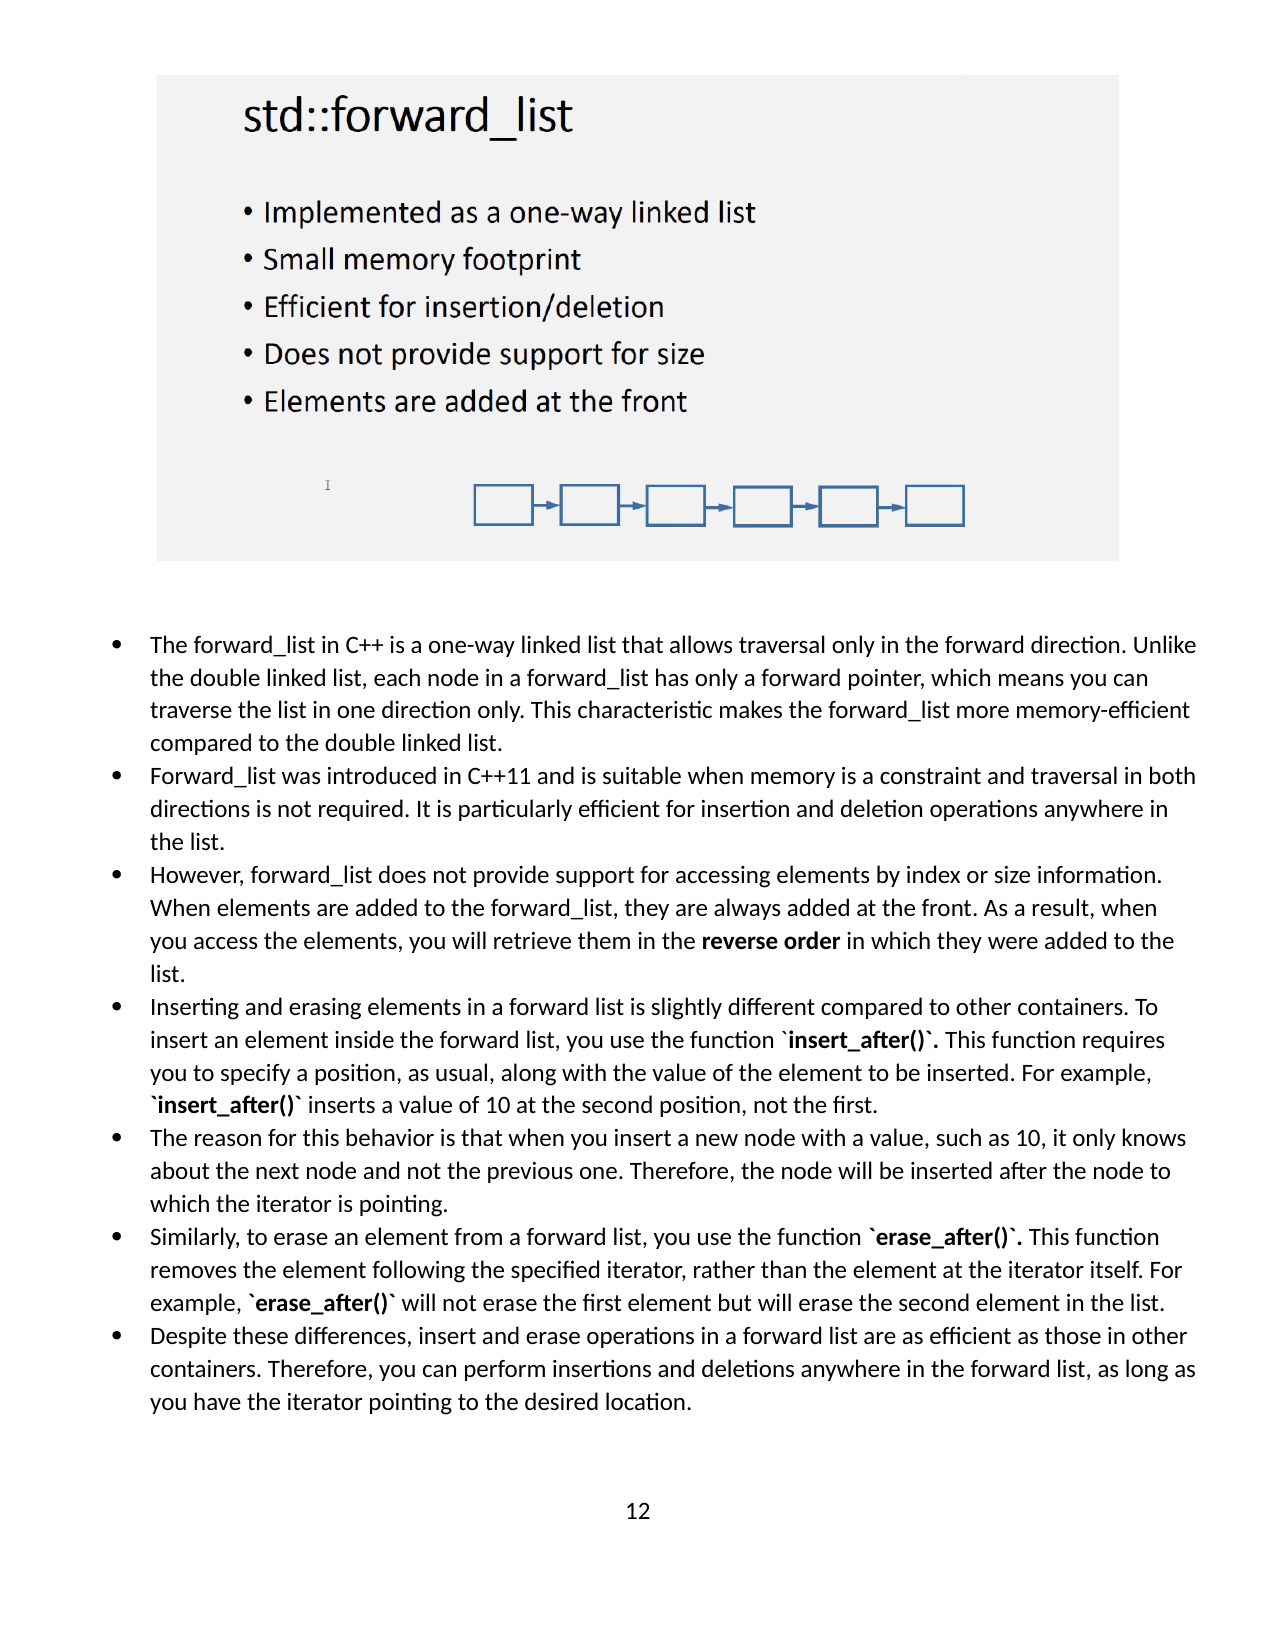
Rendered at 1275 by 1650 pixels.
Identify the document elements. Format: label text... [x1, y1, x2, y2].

list Despite these differences, insert and erase operations in a forward list are as efficient as those in other containers. Therefore, you can perform insertions and deletions anywhere in the forward list, as long as you have the iterator pointing to the desired location. [112, 1320, 1200, 1416]
list The reason for this behavior is that when you insert a new node with a value, such as 10, it only knows about the next node and not the previous one. Therefore, the node will be inserted after the node to which the iterator is pointing. [112, 1123, 1200, 1219]
list Forward_list was introduced in C++11 and is suitable when memory is a constraint and traversal in both directions is not required. It is particularly efficient for insertion and deletion operations anywhere in the list. [112, 761, 1200, 857]
picture [156, 75, 1119, 561]
list However, forward_list does not provide support for accessing elements by index or size information. When elements are added to the forward_list, they are always added at the front. As a result, when you access the elements, you will retrieve them in the reverse order in which they were added to the list. [112, 859, 1200, 988]
list Similarly, to erase an element from a forward list, you use the function `erase_after()`. This function removes the element following the specified iterator, rather than the element at the iterator itself. For example, `erase_after()` will not erase the first element but will erase the second element in the list. [112, 1221, 1200, 1318]
list Inserting and erasing elements in a forward list is slightly different compared to other containers. To insert an element inside the forward list, you use the function `insert_after()`. This function requires you to specify a position, as usual, along with the value of the element to be inserted. For example, `insert_after()` inserts a value of 10 at the second position, not the first. [112, 991, 1200, 1120]
list The forward_list in C++ is a one-way linked list that allows traversal only in the forward direction. Unlike the double linked list, each node in a forward_list has only a forward pointer, which means you can traverse the list in one direction only. This characteristic makes the forward_list more memory-efficient compared to the double linked list. [112, 629, 1200, 758]
